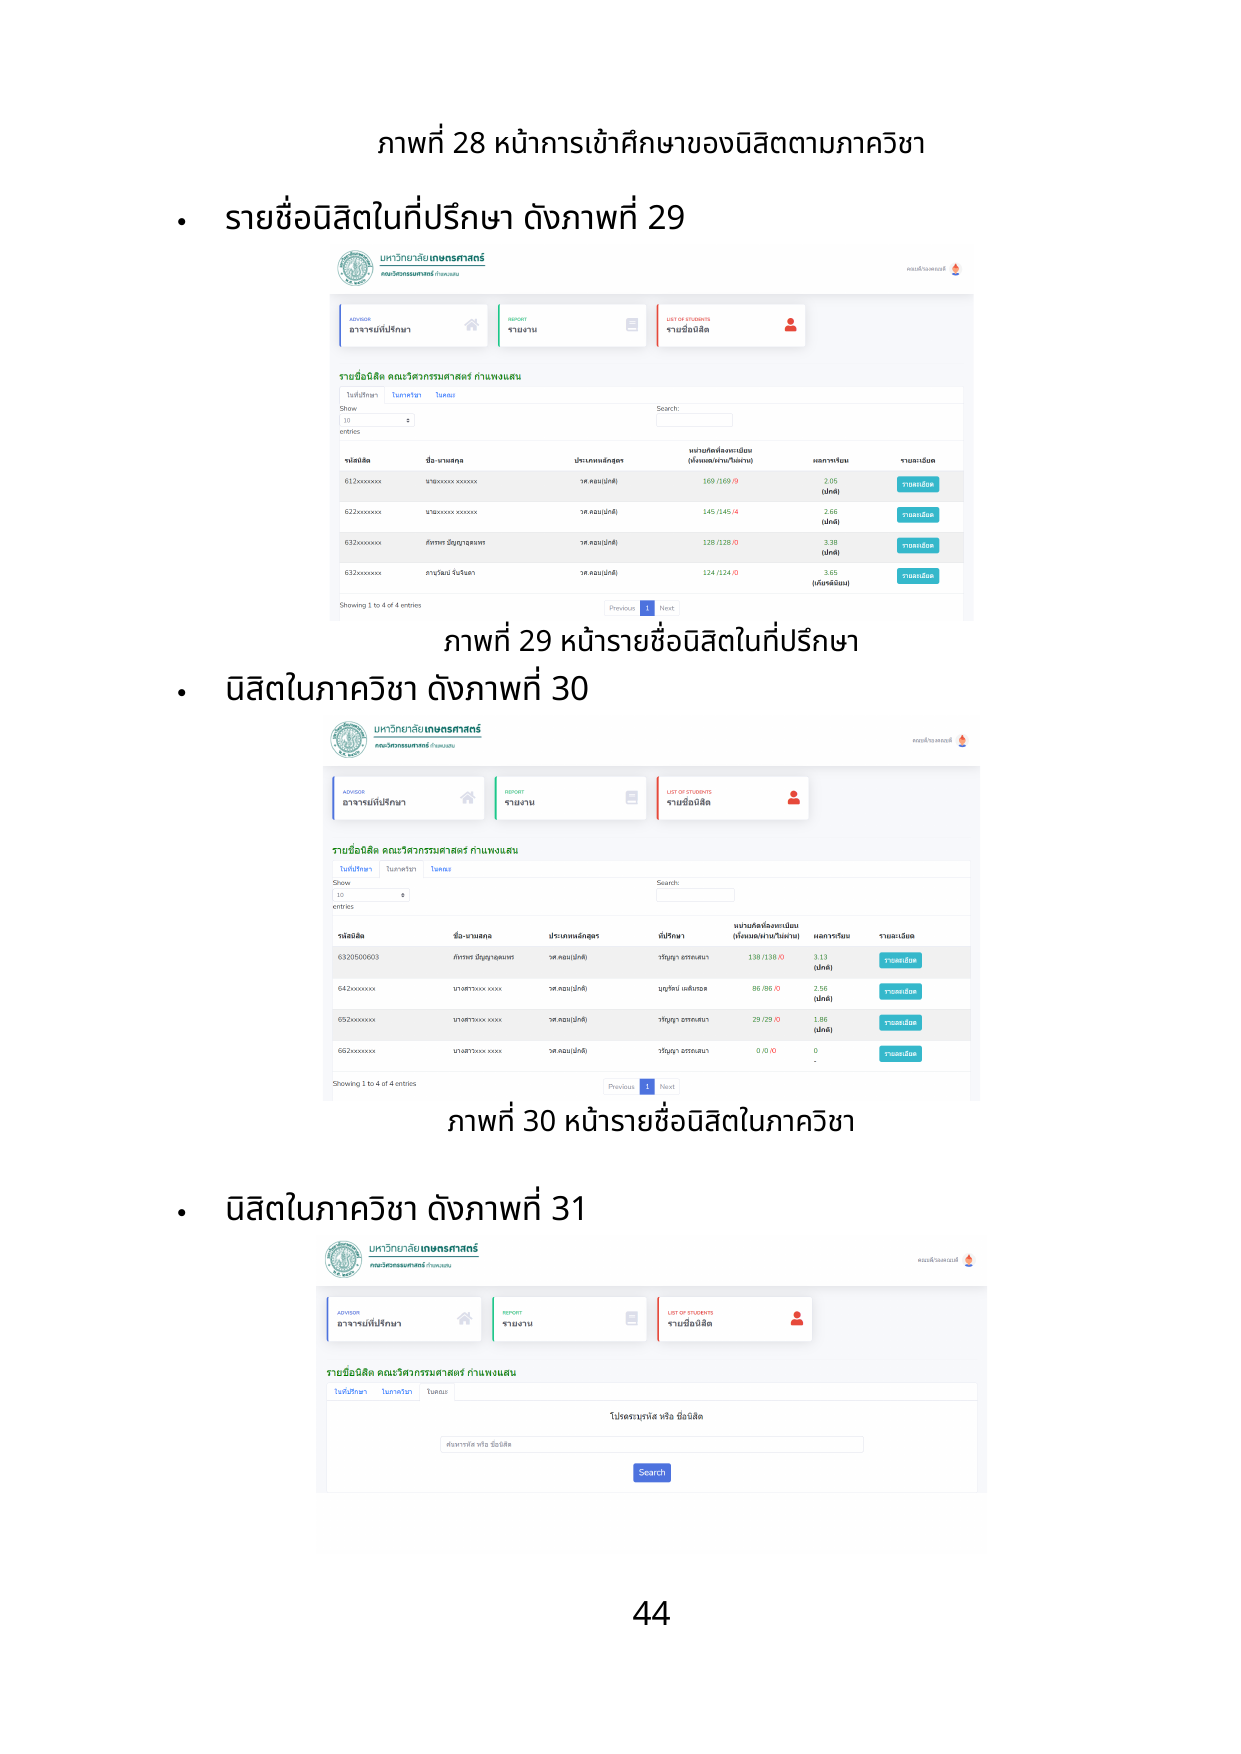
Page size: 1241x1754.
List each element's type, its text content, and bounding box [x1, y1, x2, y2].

picture [329, 244, 974, 621]
text ภาพที่ 29 หน้ารายชื่อนิสิตในที่ปรึกษา [150, 620, 1153, 665]
list นิสิตในภาควิชา ดังภาพที่ 31 [150, 1184, 1153, 1235]
text ภาพที่ 30 หน้ารายชื่อนิสิตในภาควิชา [150, 1100, 1153, 1144]
list นิสิตในภาควิชา ดังภาพที่ 30 [150, 665, 1153, 715]
text ภาพที่ 28 หน้าการเข้าศึกษาของนิสิตตามภาควิชา [150, 122, 1153, 166]
picture [316, 1235, 988, 1554]
list รายชื่อนิสิตในที่ปรึกษา ดังภาพที่ 29 [150, 193, 1153, 244]
picture [322, 715, 981, 1101]
